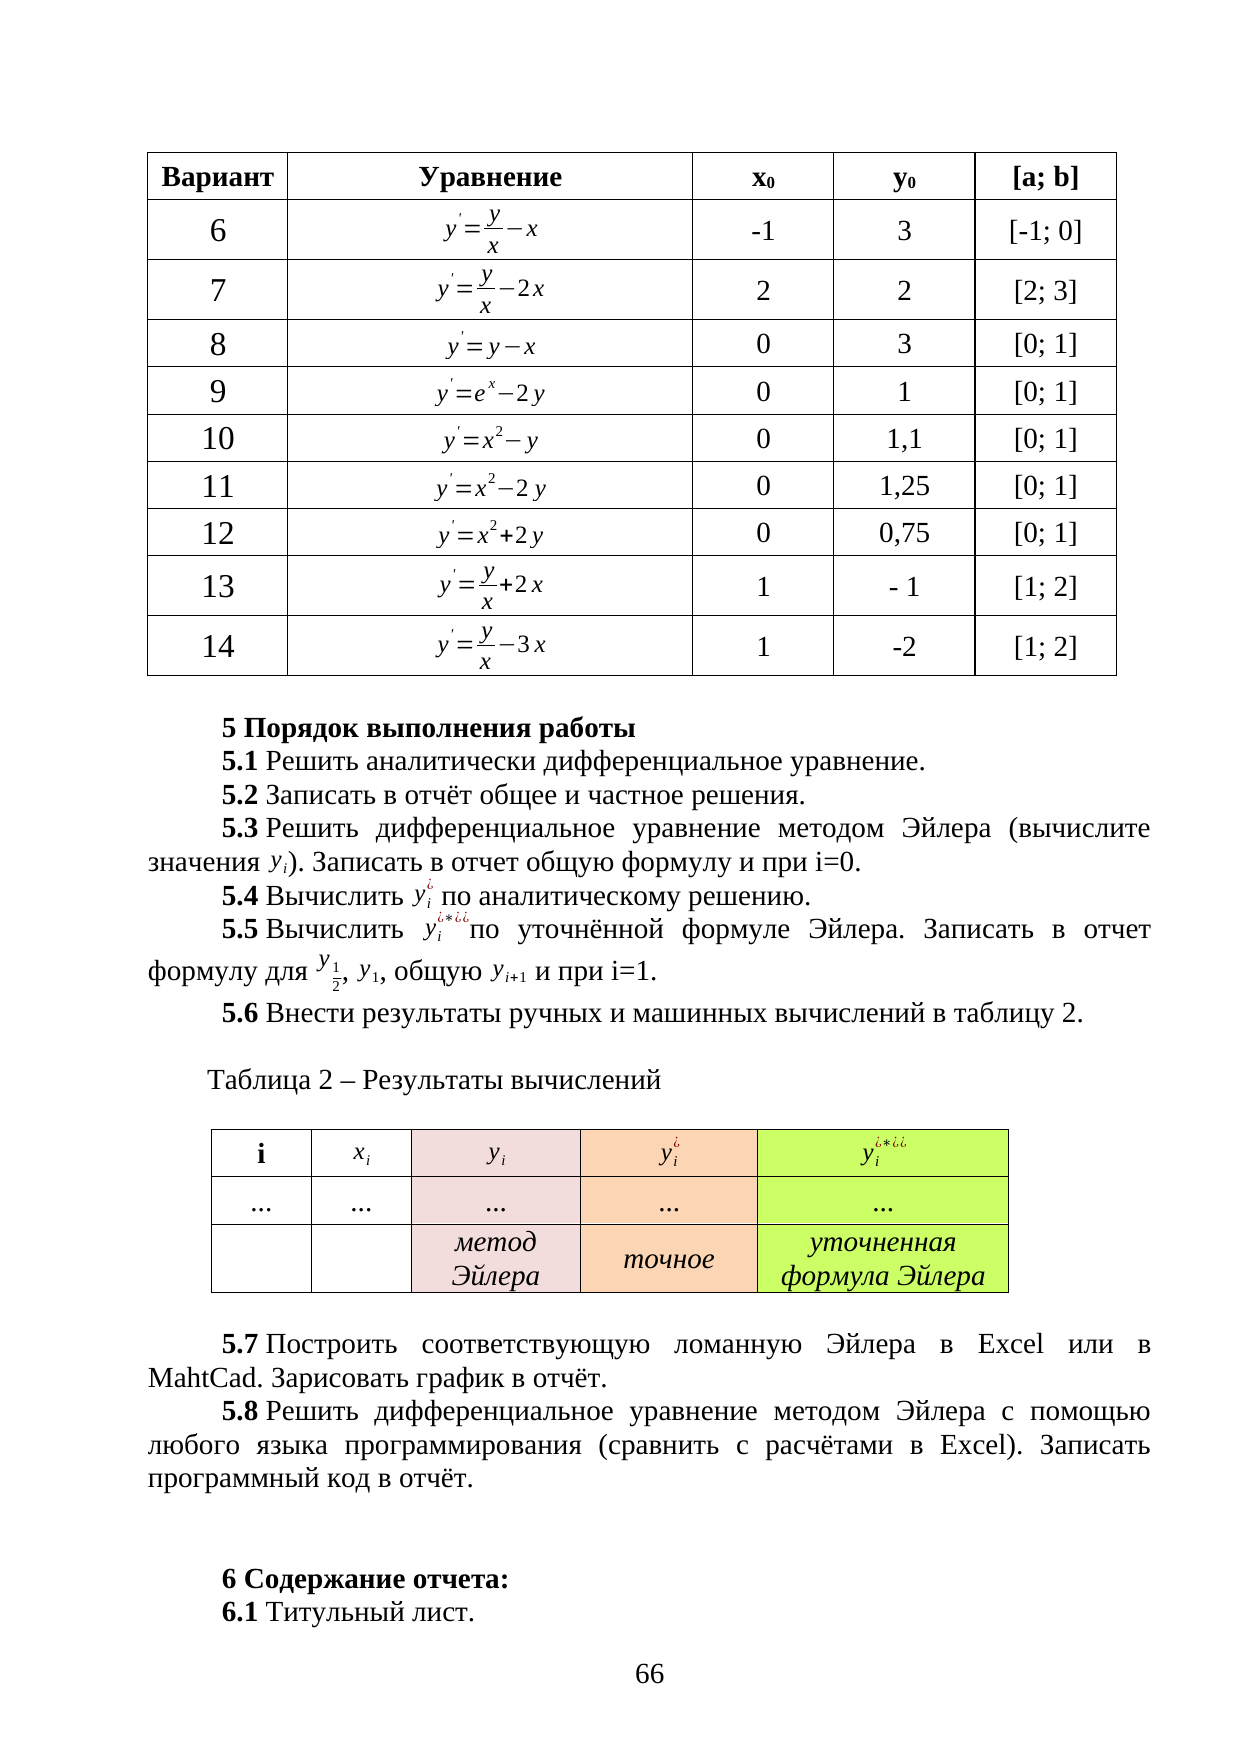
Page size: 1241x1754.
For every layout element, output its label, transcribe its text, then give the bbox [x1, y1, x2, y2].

list Решить дифференциальное уравнение методом Эйлера с помощью любого языка программирования (сравнить с расчётами в Excel). Записать программный код в отчёт. [148, 1393, 1152, 1494]
text Таблица 2 – Результаты вычислений [148, 1062, 1152, 1095]
table_header x0 [693, 153, 833, 199]
table_header Вариант [148, 153, 287, 199]
table_cell ... [581, 1177, 757, 1223]
table_cell 2 [693, 260, 833, 319]
table_cell [0; 1] [976, 462, 1116, 508]
table_cell [148, 260, 287, 319]
table_cell 3 [834, 200, 974, 259]
table_cell уточненная формула Эйлера [758, 1225, 1008, 1292]
table_cell [288, 367, 692, 413]
table_cell 1 [693, 616, 833, 675]
table_header [312, 1130, 411, 1176]
list Титульный лист. [148, 1594, 1152, 1628]
table_cell [148, 415, 287, 461]
table_cell [-1; 0] [976, 200, 1116, 259]
table_cell [148, 320, 287, 366]
table_cell 1 [834, 367, 974, 413]
table_cell [212, 1225, 311, 1292]
table_cell 0,75 [834, 509, 974, 555]
table_header i [212, 1130, 311, 1176]
table_header [412, 1130, 580, 1176]
table_cell [1; 2] [976, 616, 1116, 675]
table_cell [148, 462, 287, 508]
table_cell [148, 616, 287, 675]
table_cell [288, 260, 692, 319]
table_cell 1,1 [834, 415, 974, 461]
table_header [581, 1130, 757, 1176]
table_cell [148, 367, 287, 413]
table_cell [288, 616, 692, 675]
list Содержание отчета: [148, 1561, 1152, 1594]
table_cell [2; 3] [976, 260, 1116, 319]
table_cell -1 [693, 200, 833, 259]
table_cell [148, 200, 287, 259]
table_cell [288, 509, 692, 555]
table_cell [288, 320, 692, 366]
table_cell 3 [834, 320, 974, 366]
table_cell [148, 556, 287, 615]
table_cell 2 [834, 260, 974, 319]
table_header [a; b] [976, 153, 1116, 199]
table_cell 1 [693, 556, 833, 615]
table_header [758, 1130, 1008, 1176]
table_cell [0; 1] [976, 415, 1116, 461]
list Записать в отчёт общее и частное решения. [148, 777, 1152, 811]
table_cell 0 [693, 462, 833, 508]
table_cell [312, 1225, 411, 1292]
table_cell 0 [693, 509, 833, 555]
table_cell 0 [693, 367, 833, 413]
table_cell [0; 1] [976, 367, 1116, 413]
table_header Уравнение [288, 153, 692, 199]
list Порядок выполнения работы [148, 710, 1152, 743]
table_cell [0; 1] [976, 320, 1116, 366]
table_cell [1; 2] [976, 556, 1116, 615]
table_cell [0; 1] [976, 509, 1116, 555]
table_cell ... [312, 1177, 411, 1223]
table_cell ... [212, 1177, 311, 1223]
list Построить соответствующую ломанную Эйлера в Excel или в MahtCad. Зарисовать график в отчёт. [148, 1326, 1152, 1393]
list Решить аналитически дифференциальное уравнение. [148, 743, 1152, 777]
table_cell [288, 556, 692, 615]
table_cell 0 [693, 320, 833, 366]
table_cell метод Эйлера [412, 1225, 580, 1292]
table_cell [288, 200, 692, 259]
table_cell ... [758, 1177, 1008, 1223]
table_cell [148, 509, 287, 555]
table_cell - 1 [834, 556, 974, 615]
list Внести результаты ручных и машинных вычислений в таблицу 2. [148, 995, 1152, 1028]
table_cell 1,25 [834, 462, 974, 508]
table_cell 0 [693, 415, 833, 461]
table_cell ... [412, 1177, 580, 1223]
table_cell [288, 462, 692, 508]
table_cell -2 [834, 616, 974, 675]
list Вычислить по аналитическому решению. [148, 878, 1152, 911]
list Решить дифференциальное уравнение методом Эйлера (вычислите значения ). Записать в отчет общую формулу и при i=0. [148, 811, 1152, 878]
list Вычислить по уточнённой формуле Эйлера. Записать в отчет формулу для , , общую и при i=1. [148, 911, 1152, 995]
table_header y0 [834, 153, 974, 199]
table_cell точное [581, 1225, 757, 1292]
table_cell [288, 415, 692, 461]
